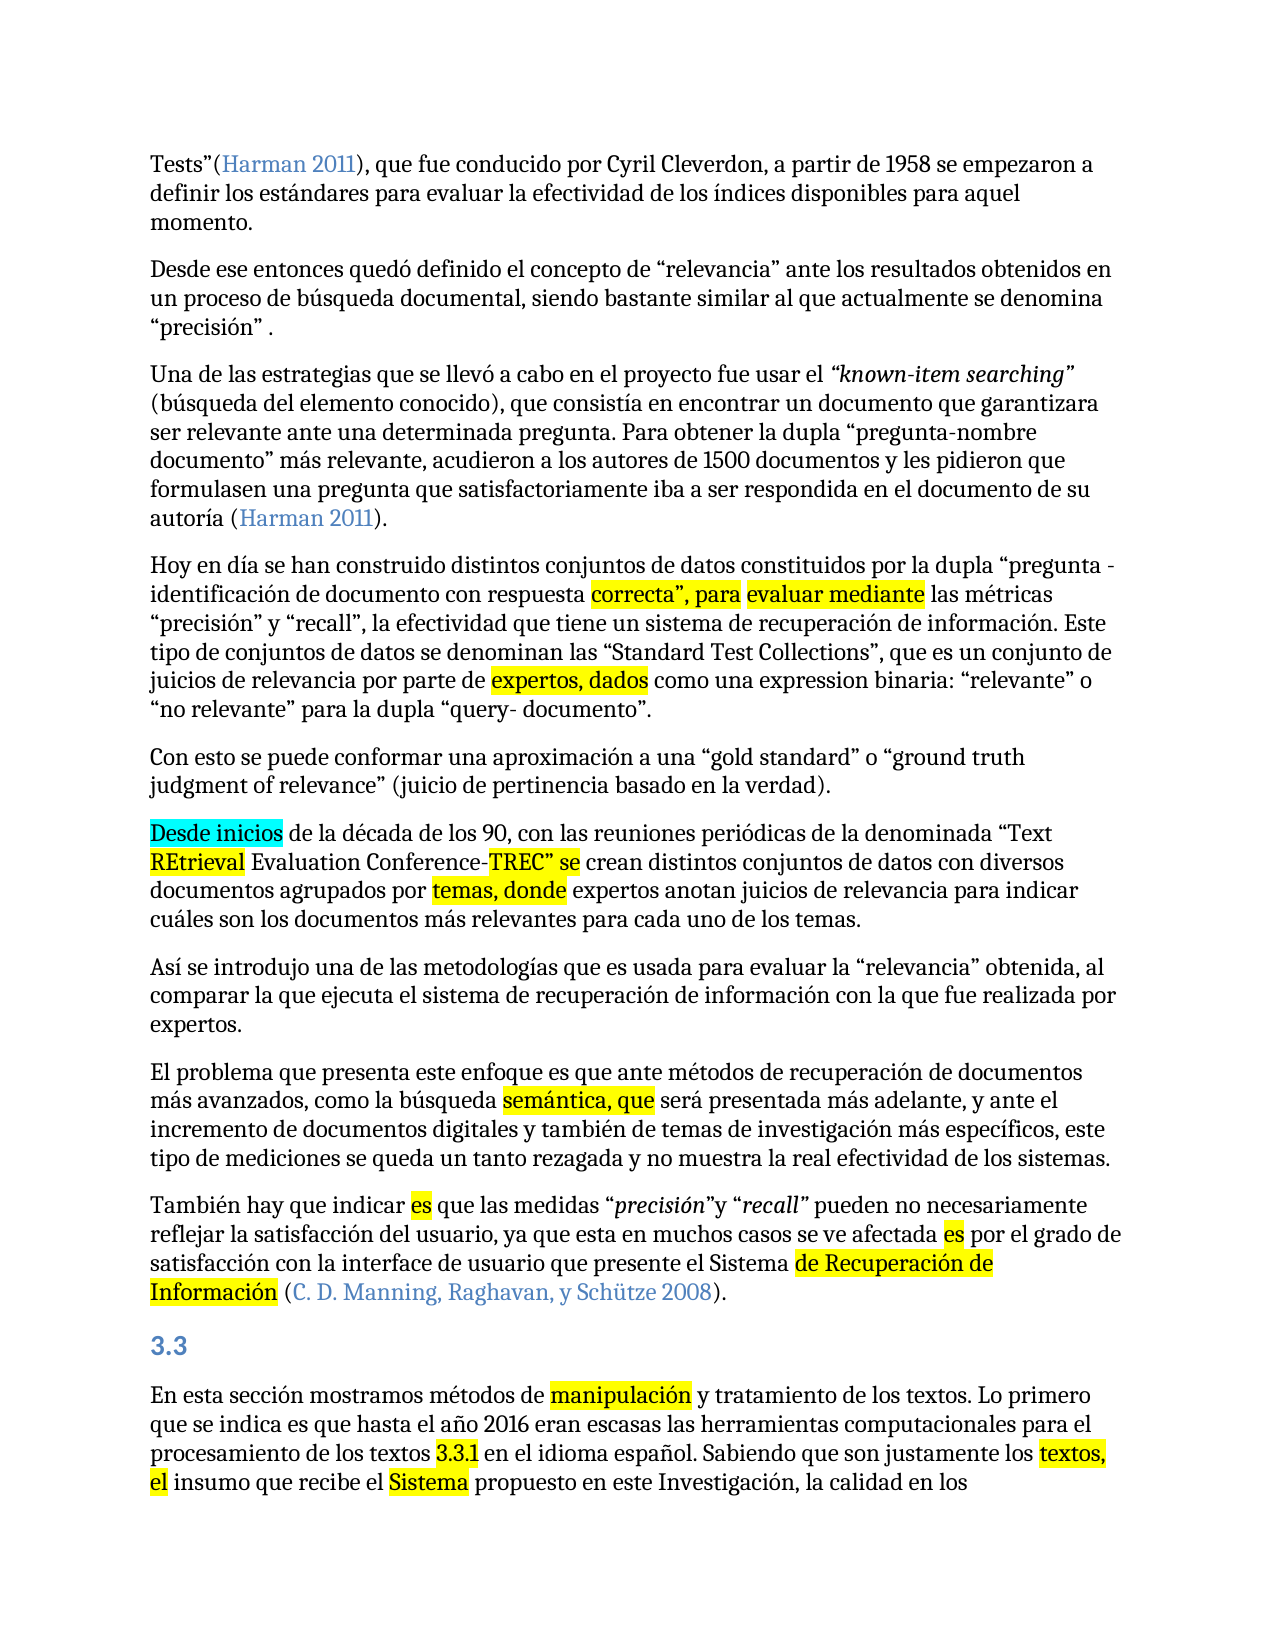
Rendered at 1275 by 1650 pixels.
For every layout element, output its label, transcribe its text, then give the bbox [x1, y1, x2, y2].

text Así se introdujo una de las metodologías que es usada para evaluar la “relevancia” obtenida, al comparar la que ejecuta el sistema de recuperación de información con la que fue realizada por expertos. [150, 952, 1125, 1039]
text El problema que presenta este enfoque es que ante métodos de recuperación de documentos más avanzados, como la búsqueda semántica, que será presentada más adelante, y ante el incremento de documentos digitales y también de temas de investigación más específicos, este tipo de mediciones se queda un tanto rezagada y no muestra la real efectividad de los sistemas. [150, 1057, 1125, 1172]
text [150, 150, 1125, 236]
text Hoy en día se han construido distintos conjuntos de datos constituidos por la dupla “pregunta - identificación de documento con respuesta correcta”, para evaluar mediante las métricas “precisión” y “recall”, la efectividad que tiene un sistema de recuperación de información. Este tipo de conjuntos de datos se denominan las “Standard Test Collections”, que es un conjunto de juicios de relevancia por parte de expertos, dados como una expression binaria: “relevante” o “no relevante” para la dupla “query- documento”. [150, 551, 1125, 724]
text También hay que indicar es que las medidas “precisión”y “recall” pueden no necesariamente reflejar la satisfacción del usuario, ya que esta en muchos casos se ve afectada es por el grado de satisfacción con la interface de usuario que presente el Sistema de Recuperación de Información (C. D. Manning, Raghavan, y Schütze 2008). [150, 1191, 1125, 1306]
subtitle 3.3 Procesamientos a los textos: [150, 1327, 1125, 1363]
text Desde ese entonces quedó definido el concepto de “relevancia” ante los resultados obtenidos en un proceso de búsqueda documental, siendo bastante similar al que actualmente se denomina “precisión” . [150, 255, 1125, 341]
text Desde inicios de la década de los 90, con las reuniones periódicas de la denominada “Text REtrieval Evaluation Conference-TREC” se crean distintos conjuntos de datos con diversos documentos agrupados por temas, donde expertos anotan juicios de relevancia para indicar cuáles son los documentos más relevantes para cada uno de los temas. [150, 819, 1125, 934]
text Con esto se puede conformar una aproximación a una “gold standard” o “ground truth judgment of relevance” (juicio de pertinencia basado en la verdad). [150, 742, 1125, 800]
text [150, 1381, 1125, 1496]
text Una de las estrategias que se llevó a cabo en el proyecto fue usar el “known-item searching” (búsqueda del elemento conocido), que consistía en encontrar un documento que garantizara ser relevante ante una determinada pregunta. Para obtener la dupla “pregunta-nombre documento” más relevante, acudieron a los autores de 1500 documentos y les pidieron que formulasen una pregunta que satisfactoriamente iba a ser respondida en el documento de su autoría (Harman 2011). [150, 360, 1125, 532]
